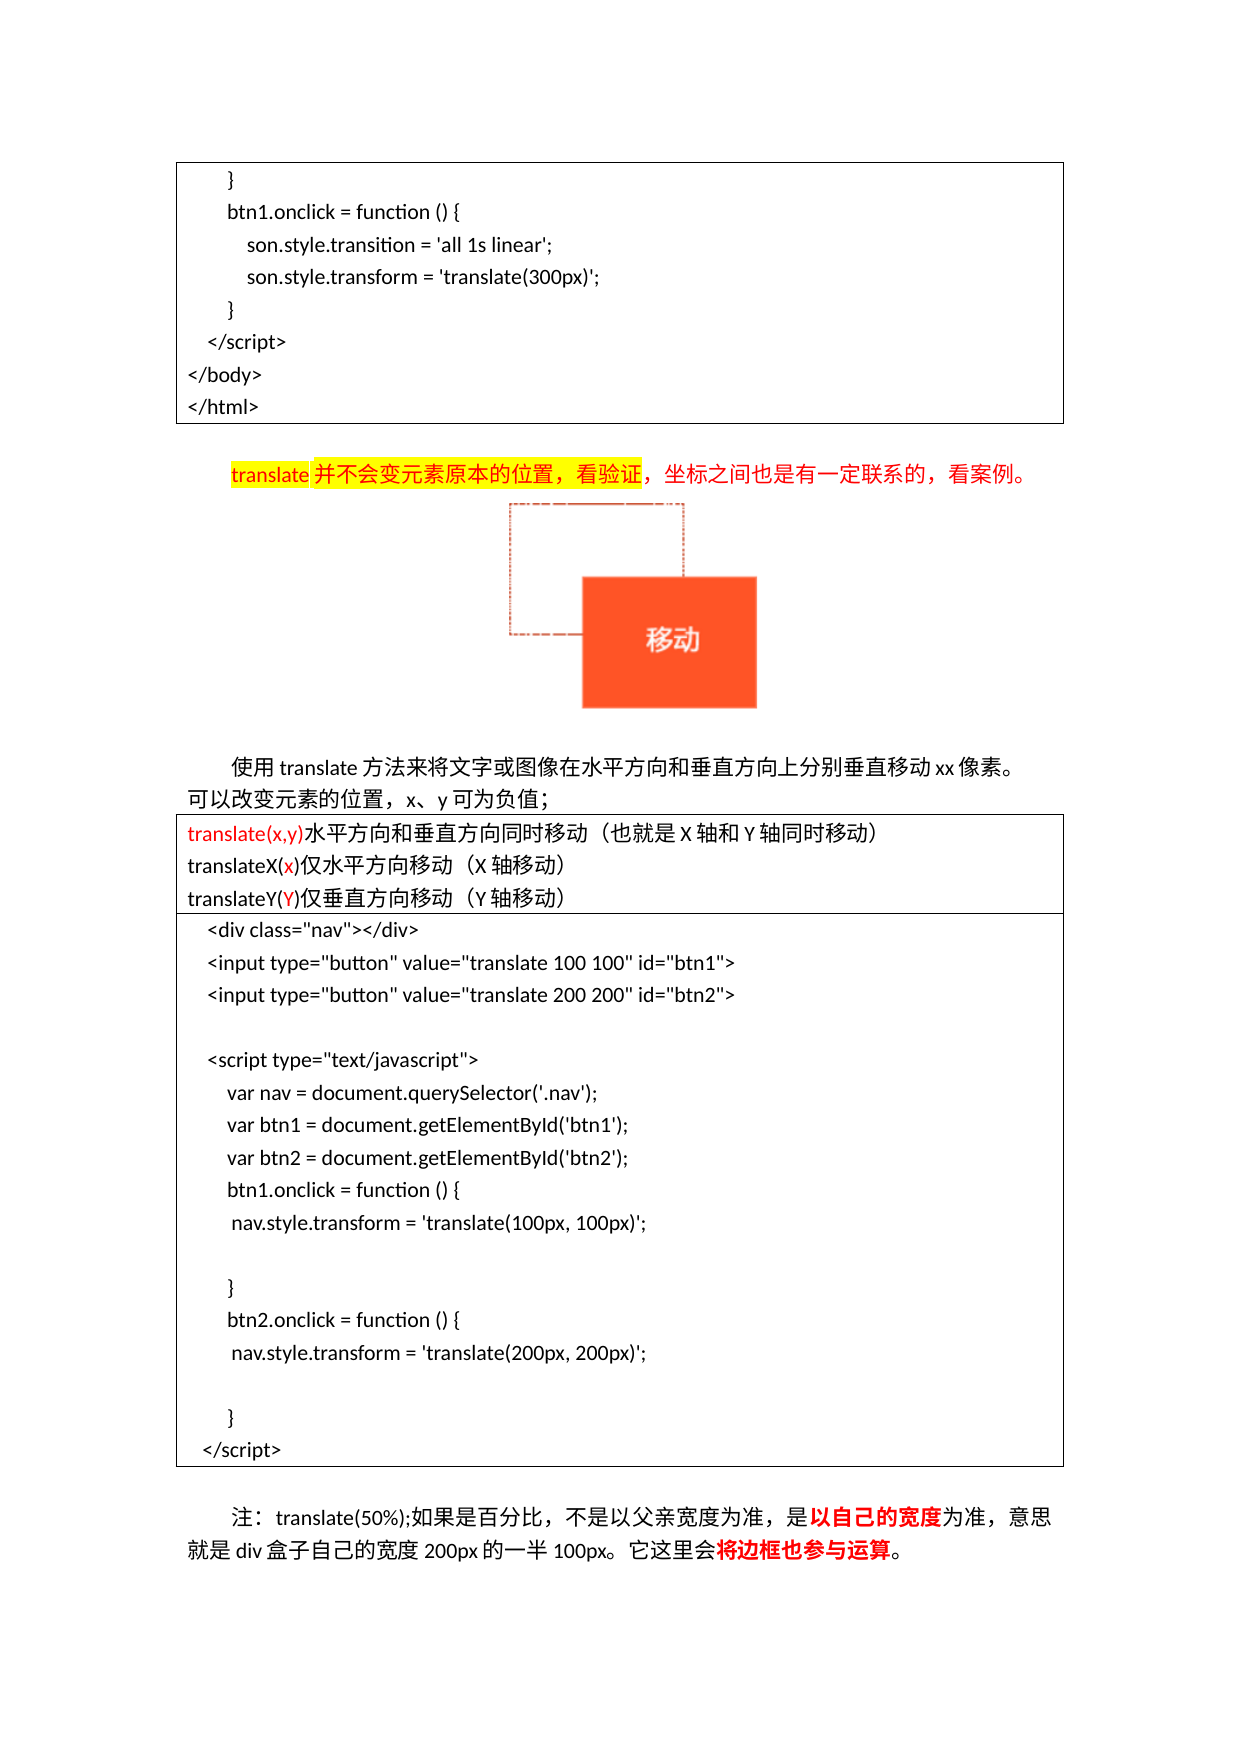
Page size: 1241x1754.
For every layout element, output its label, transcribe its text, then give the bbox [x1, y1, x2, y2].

text 可以改变元素的位置，x、y可为负值； [187, 782, 1053, 814]
text translate并不会变元素原本的位置，看验证，坐标之间也是有一定联系的，看案例。 [642, 457, 1053, 489]
table_header translate(x,y)水平方向和垂直方向同时移动（也就是X轴和Y轴同时移动） translateX(x)仅水平方向移动（X轴移动） translateY(Y)仅垂直方向移动（Y轴移动） [177, 815, 1063, 913]
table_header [177, 163, 1063, 423]
text 注：translate(50%);如果是百分比，不是以父亲宽度为准，是以自己的宽度为准，意思就是div盒子自己的宽度200px 的一半100px。它这里会将边框也参与运算。 [187, 1500, 1053, 1565]
text 使用translate方法来将文字或图像在水平方向和垂直方向上分别垂直移动xx像素。 [187, 749, 1053, 782]
table_cell <div class="nav"></div> <input type="button" value="translate 100 100" id="btn1"> <input type="button" value="translate 200 200" id="btn2"> <script type="text/javascript"> var nav = document.querySelector('.nav'); var btn1 = document.getElementById('btn1'); var btn2 = document.getElementById('btn2'); btn1.onclick = function () { nav.style.transform = 'translate(100px, 100px)'; } btn2.onclick = function () { nav.style.transform = 'translate(200px, 200px)'; } </script> [177, 914, 1063, 1466]
picture [500, 489, 784, 725]
